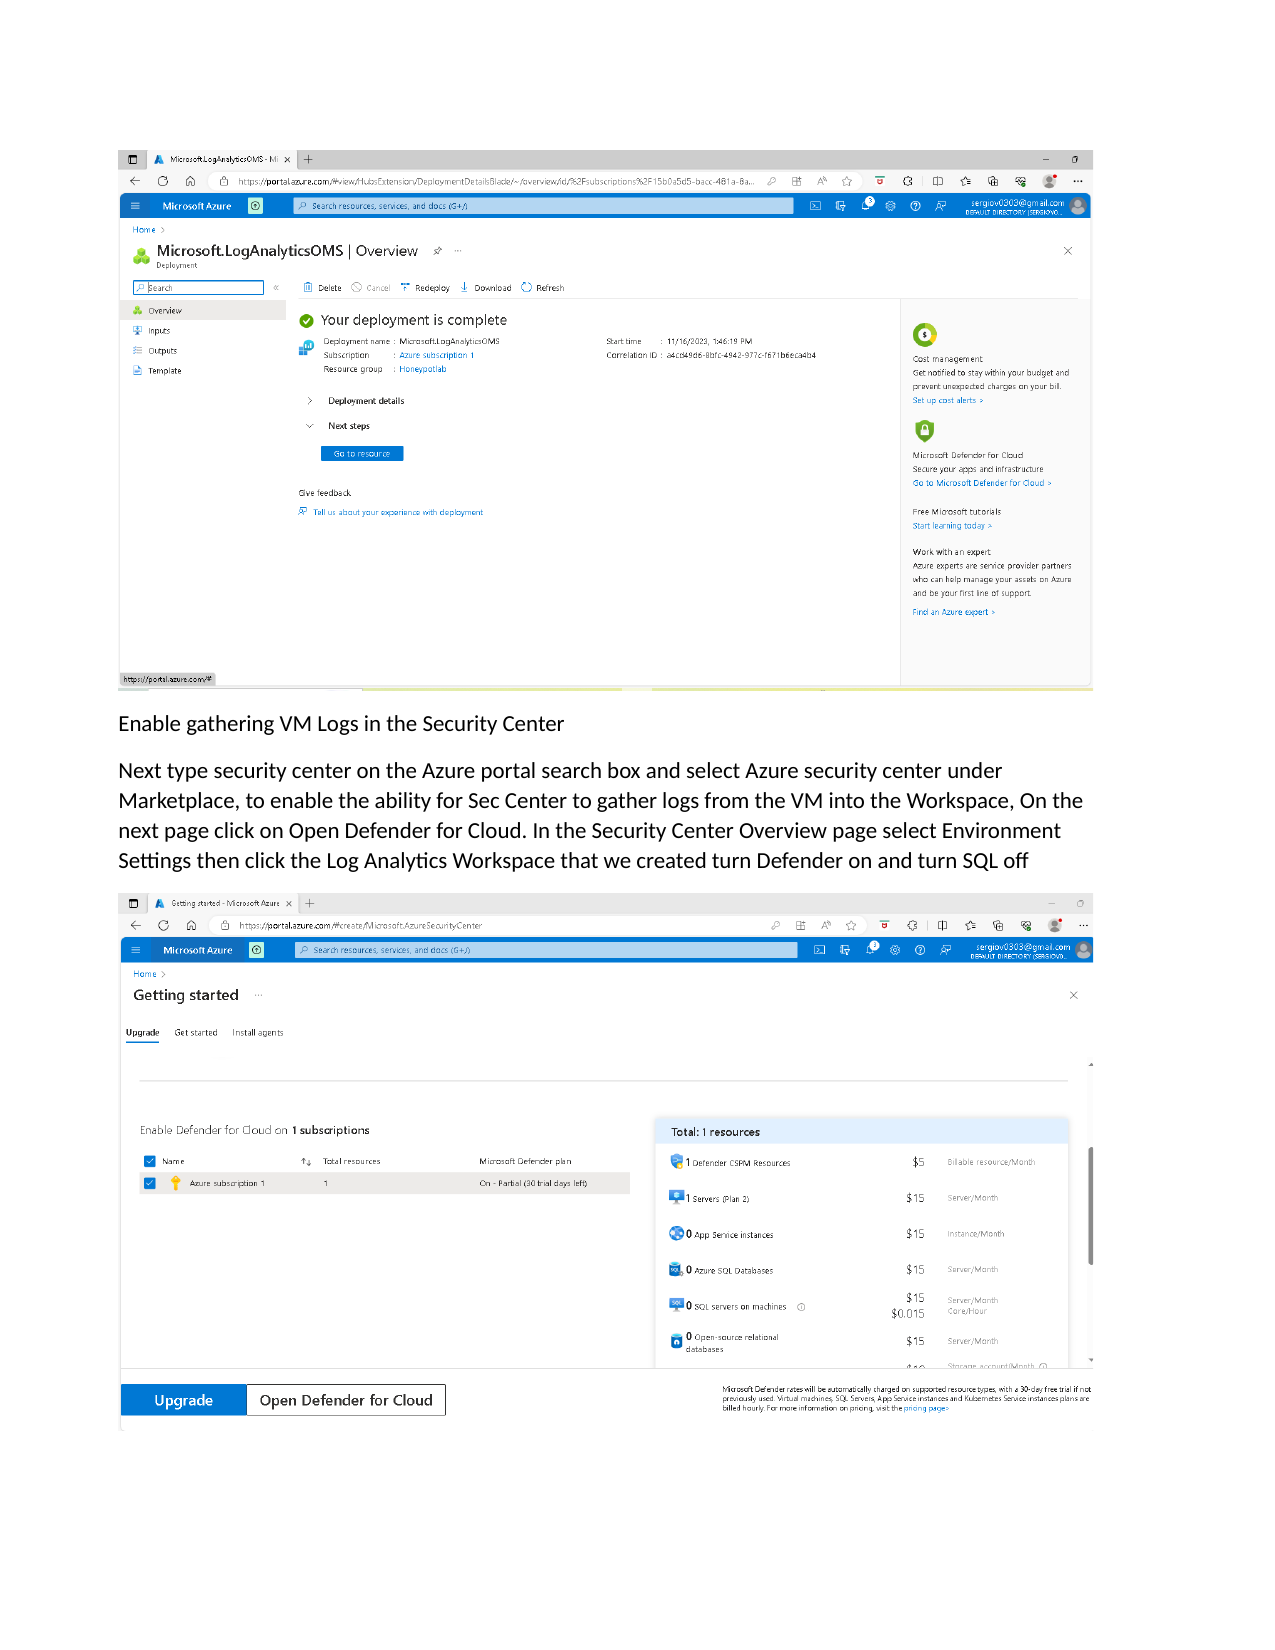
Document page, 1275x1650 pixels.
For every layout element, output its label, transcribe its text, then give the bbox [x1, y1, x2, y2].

picture [118, 893, 1094, 1431]
text Enable gathering VM Logs in the Security Center [118, 709, 1125, 737]
picture [118, 150, 1094, 691]
text Next type security center on the Azure portal search box and select Azure security center under Marketplace, to enable the ability for Sec Center to gather logs from the VM into the Workspace, On the next page click on Open Defender for Cloud. In the Security Center Overview page select Environment Settings then click the Log Analytics Workspace that we created turn Defender on and turn SQL off [118, 756, 1125, 875]
